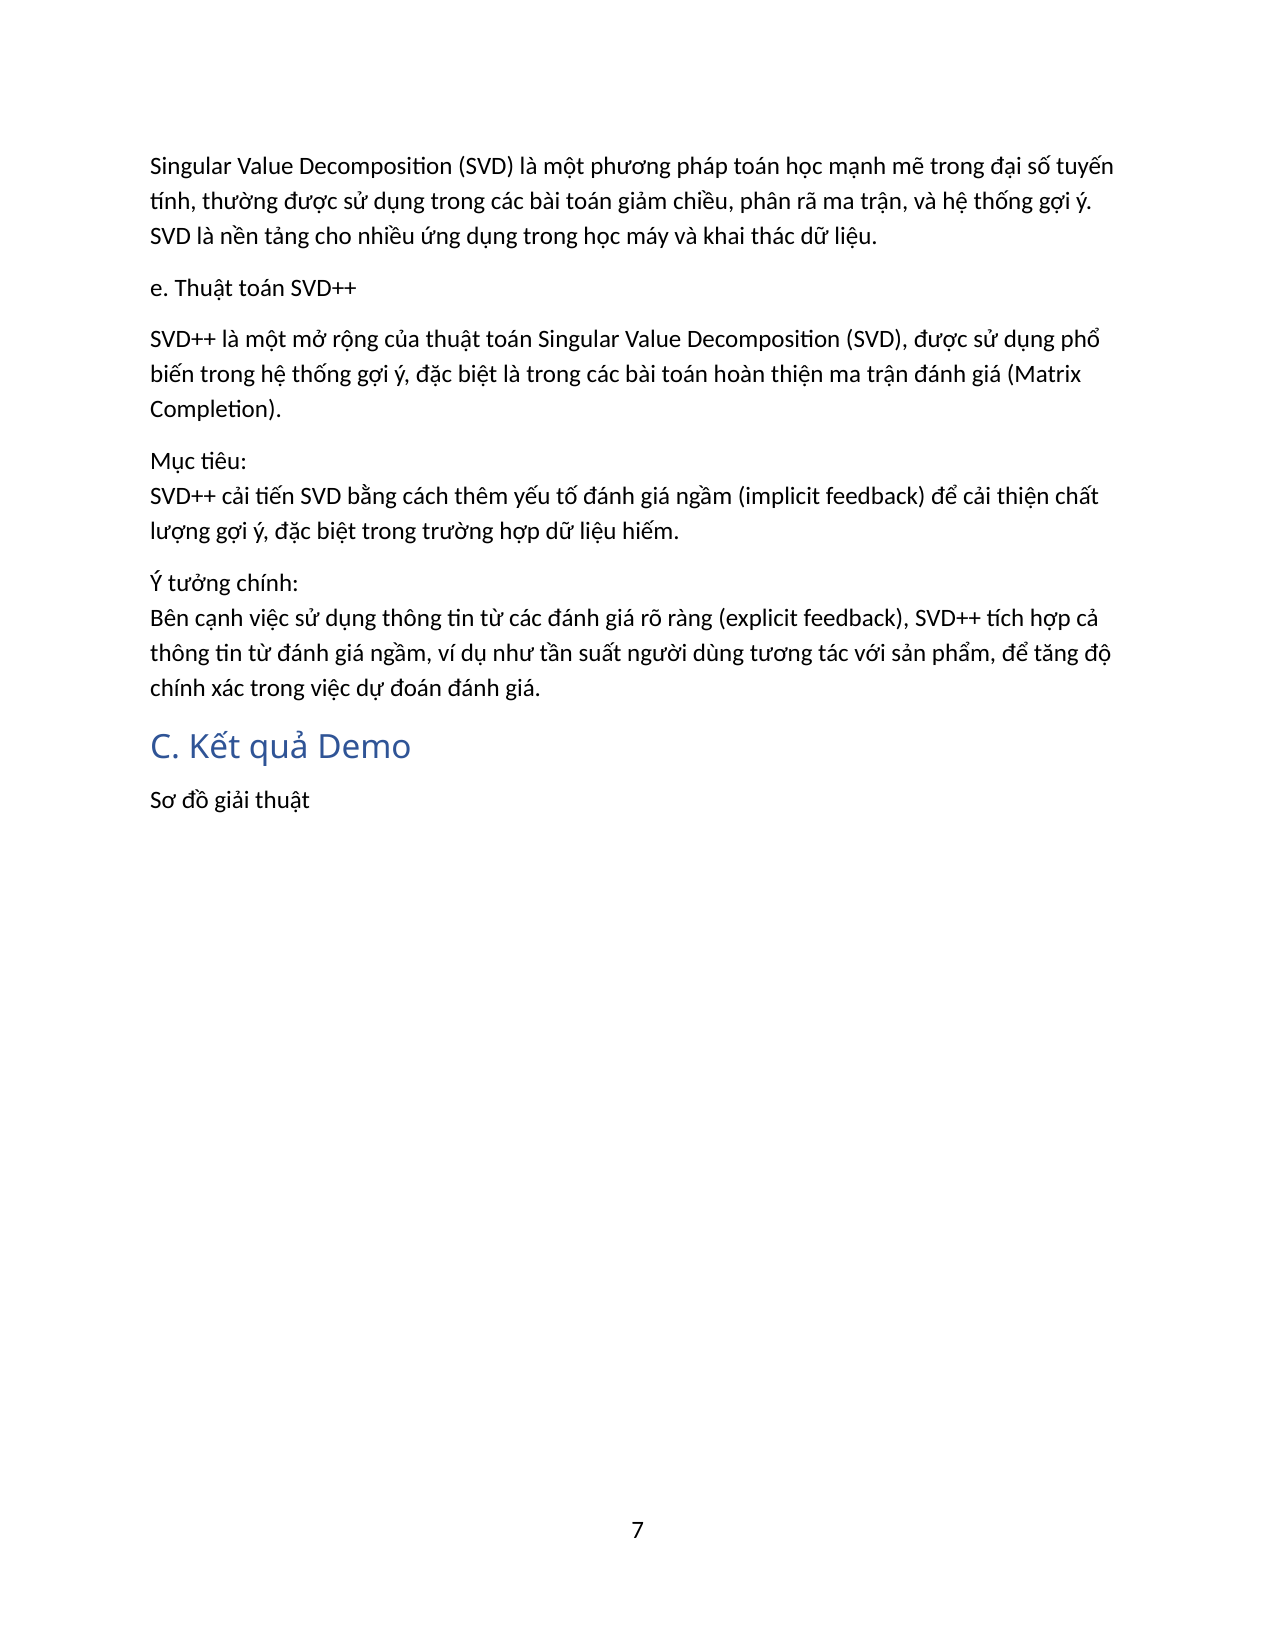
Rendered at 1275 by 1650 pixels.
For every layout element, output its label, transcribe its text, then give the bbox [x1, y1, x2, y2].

text Mục tiêu: SVD++ cải tiến SVD bằng cách thêm yếu tố đánh giá ngầm (implicit feedback) để cải thiện chất lượng gợi ý, đặc biệt trong trường hợp dữ liệu hiếm. [150, 445, 1125, 546]
text Singular Value Decomposition (SVD) là một phương pháp toán học mạnh mẽ trong đại số tuyến tính, thường được sử dụng trong các bài toán giảm chiều, phân rã ma trận, và hệ thống gợi ý. SVD là nền tảng cho nhiều ứng dụng trong học máy và khai thác dữ liệu. [150, 150, 1125, 251]
text Sơ đồ giải thuật [150, 784, 1125, 814]
subtitle C. Kết quả Demo [150, 723, 1125, 769]
text Ý tưởng chính: Bên cạnh việc sử dụng thông tin từ các đánh giá rõ ràng (explicit feedback), SVD++ tích hợp cả thông tin từ đánh giá ngầm, ví dụ như tần suất người dùng tương tác với sản phẩm, để tăng độ chính xác trong việc dự đoán đánh giá. [150, 567, 1125, 702]
text SVD++ là một mở rộng của thuật toán Singular Value Decomposition (SVD), được sử dụng phổ biến trong hệ thống gợi ý, đặc biệt là trong các bài toán hoàn thiện ma trận đánh giá (Matrix Completion). [150, 323, 1125, 424]
text e. Thuật toán SVD++ [150, 272, 1125, 302]
